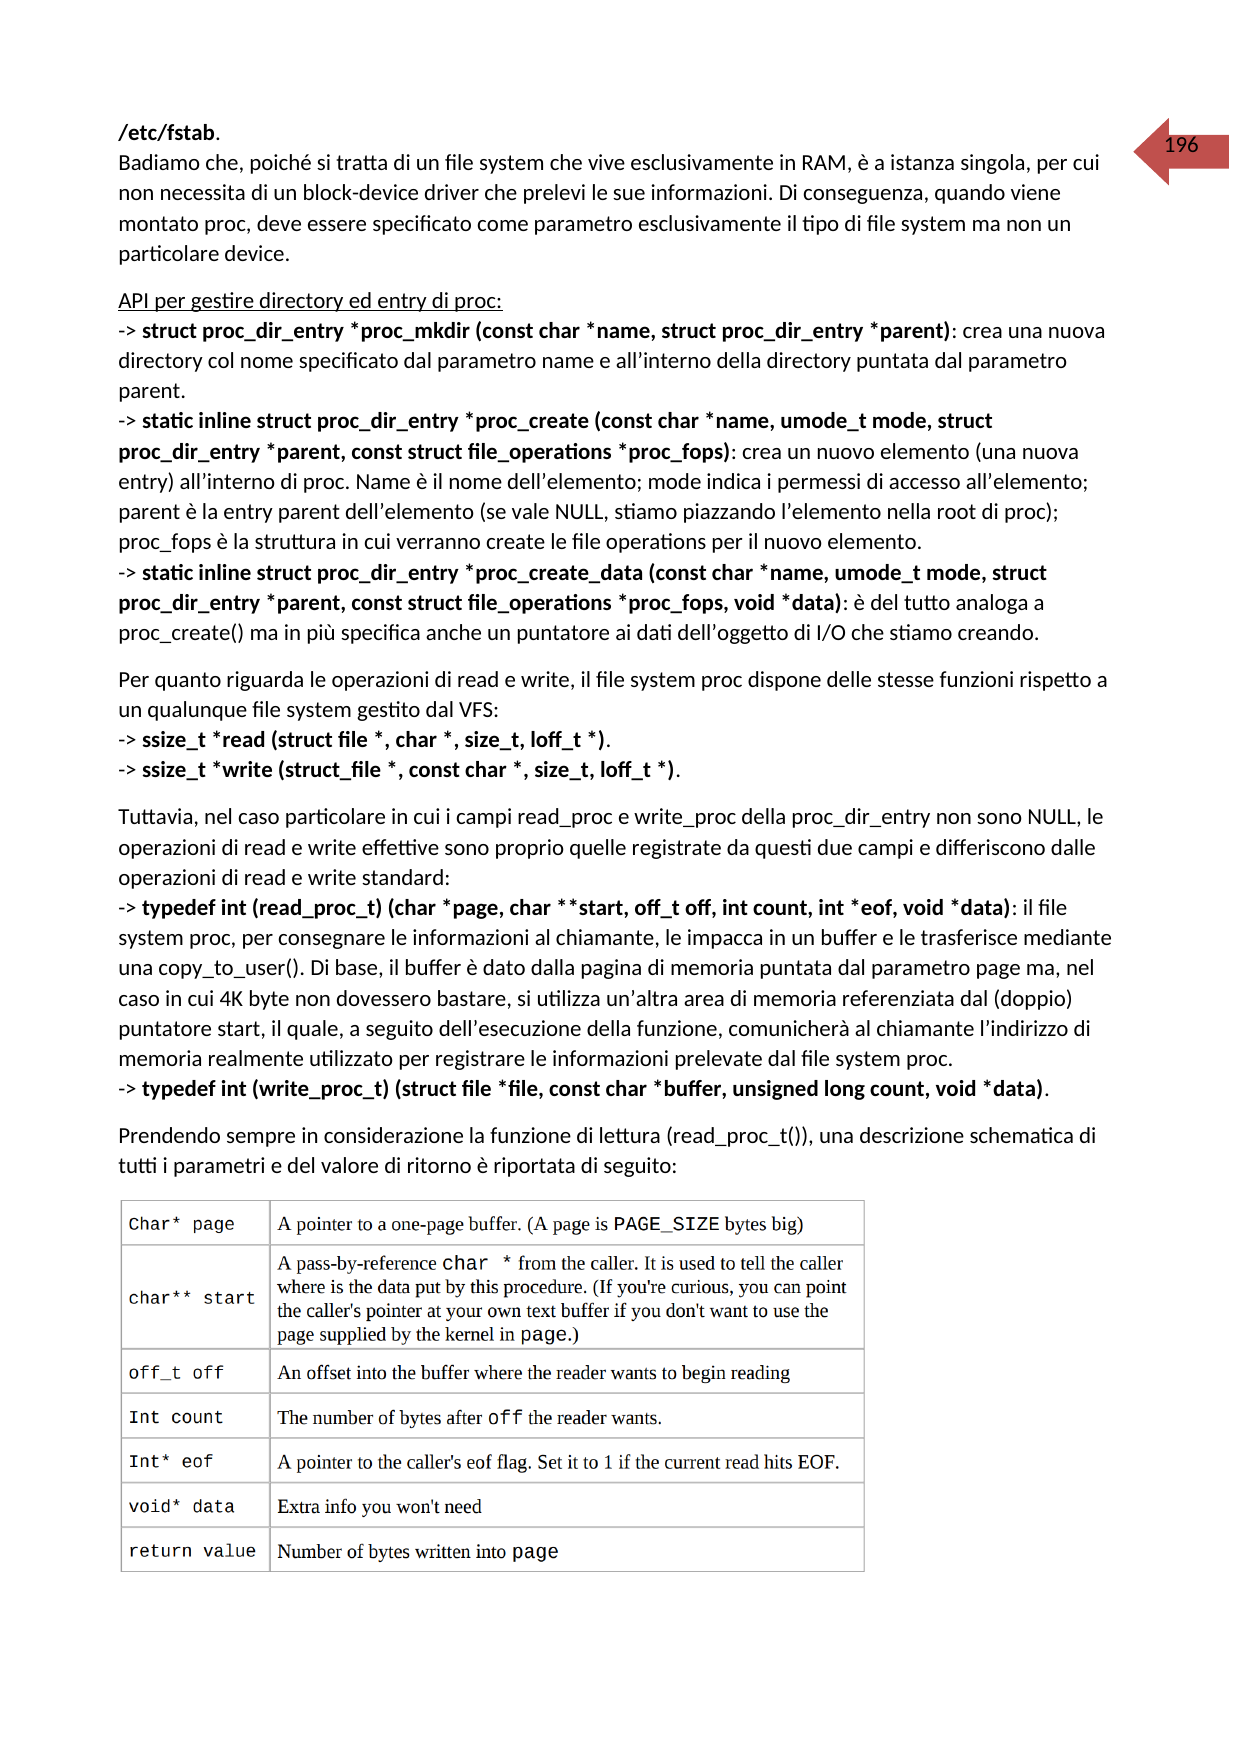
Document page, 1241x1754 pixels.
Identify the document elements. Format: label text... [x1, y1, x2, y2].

text Prendendo sempre in considerazione la funzione di lettura (read_proc_t()), una descrizione schematica di tutti i parametri e del valore di ritorno è riportata di seguito: [118, 1121, 1122, 1179]
text API per gestire directory ed entry di proc: -> struct proc_dir_entry *proc_mkdir (const char *name, struct proc_dir_entry *parent): crea una nuova directory col nome specificato dal parametro name e all’interno della directory puntata dal parametro parent. -> static inline struct proc_dir_entry *proc_create (const char *name, umode_t mode, struct proc_dir_entry *parent, const struct file_operations *proc_fops): crea un nuovo elemento (una nuova entry) all’interno di proc. Name è il nome dell’elemento; mode indica i permessi di accesso all’elemento; parent è la entry parent dell’elemento (se vale NULL, stiamo piazzando l’elemento nella root di proc); proc_fops è la struttura in cui verranno create le file operations per il nuovo elemento. -> static inline struct proc_dir_entry *proc_create_data (const char *name, umode_t mode, struct proc_dir_entry *parent, const struct file_operations *proc_fops, void *data): è del tutto analoga a proc_create() ma in più specifica anche un puntatore ai dati dell’oggetto di I/O che stiamo creando. [118, 286, 1122, 646]
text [118, 118, 1122, 267]
text Per quanto riguarda le operazioni di read e write, il file system proc dispone delle stesse funzioni rispetto a un qualunque file system gestito dal VFS: -> ssize_t *read (struct file *, char *, size_t, loff_t *). -> ssize_t *write (struct_file *, const char *, size_t, loff_t *). [118, 665, 1122, 784]
picture [118, 1198, 866, 1574]
text Tuttavia, nel caso particolare in cui i campi read_proc e write_proc della proc_dir_entry non sono NULL, le operazioni di read e write effettive sono proprio quelle registrate da questi due campi e differiscono dalle operazioni di read e write standard: -> typedef int (read_proc_t) (char *page, char **start, off_t off, int count, int *eof, void *data): il file system proc, per consegnare le informazioni al chiamante, le impacca in un buffer e le trasferisce mediante una copy_to_user(). Di base, il buffer è dato dalla pagina di memoria puntata dal parametro page ma, nel caso in cui 4K byte non dovessero bastare, si utilizza un’altra area di memoria referenziata dal (doppio) puntatore start, il quale, a seguito dell’esecuzione della funzione, comunicherà al chiamante l’indirizzo di memoria realmente utilizzato per registrare le informazioni prelevate dal file system proc. -> typedef int (write_proc_t) (struct file *file, const char *buffer, unsigned long count, void *data). [118, 802, 1122, 1102]
